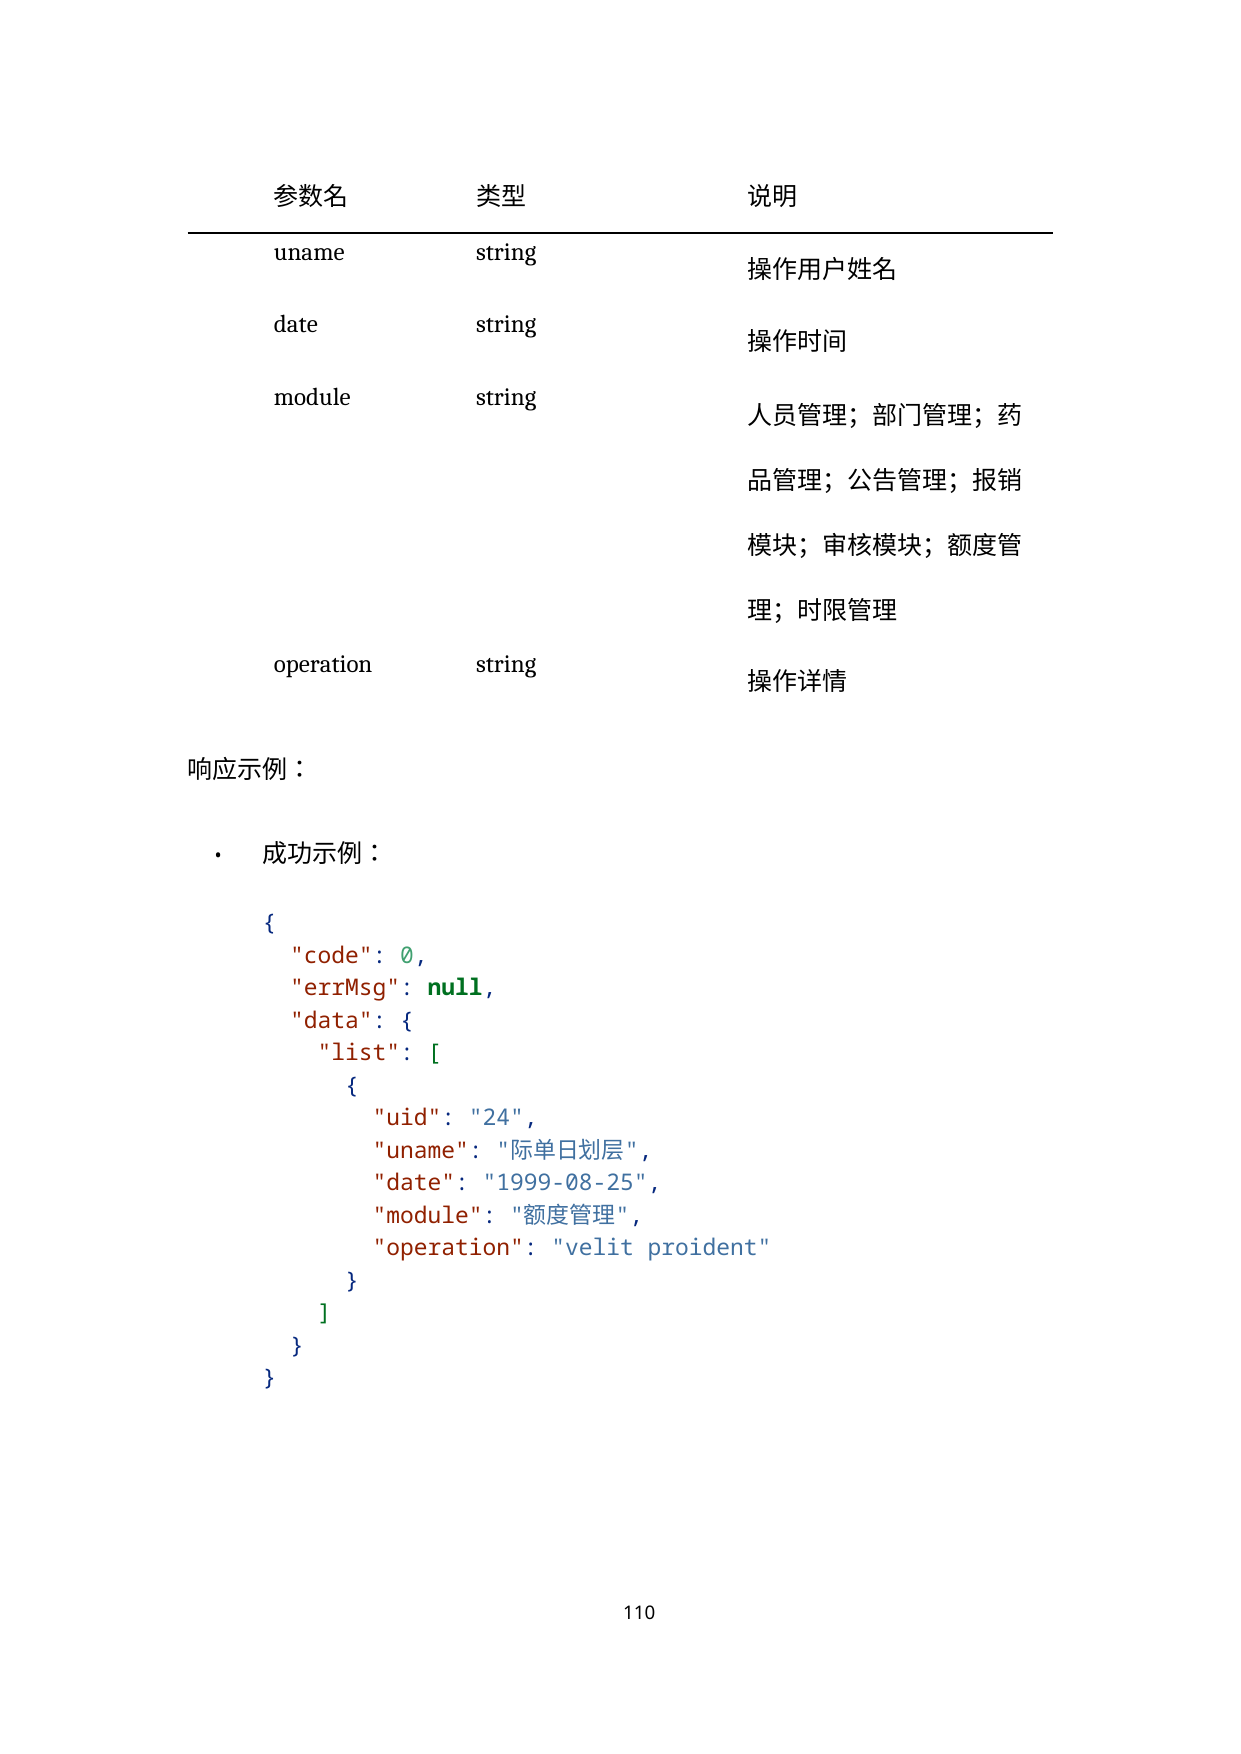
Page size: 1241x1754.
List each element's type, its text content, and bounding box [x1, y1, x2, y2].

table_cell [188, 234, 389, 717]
text 响应示例： [187, 736, 1053, 801]
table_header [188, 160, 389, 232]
list { "code": 0, "errMsg": null, "data": { "list": [ { "uid": "24", "uname": "际单日划层", "date": "1999-08-25", "module": "额度管理", "operation": "velit proident" } ] } } [212, 906, 1053, 1393]
list 成功示例： [212, 820, 1053, 885]
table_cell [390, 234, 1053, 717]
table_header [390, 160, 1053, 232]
